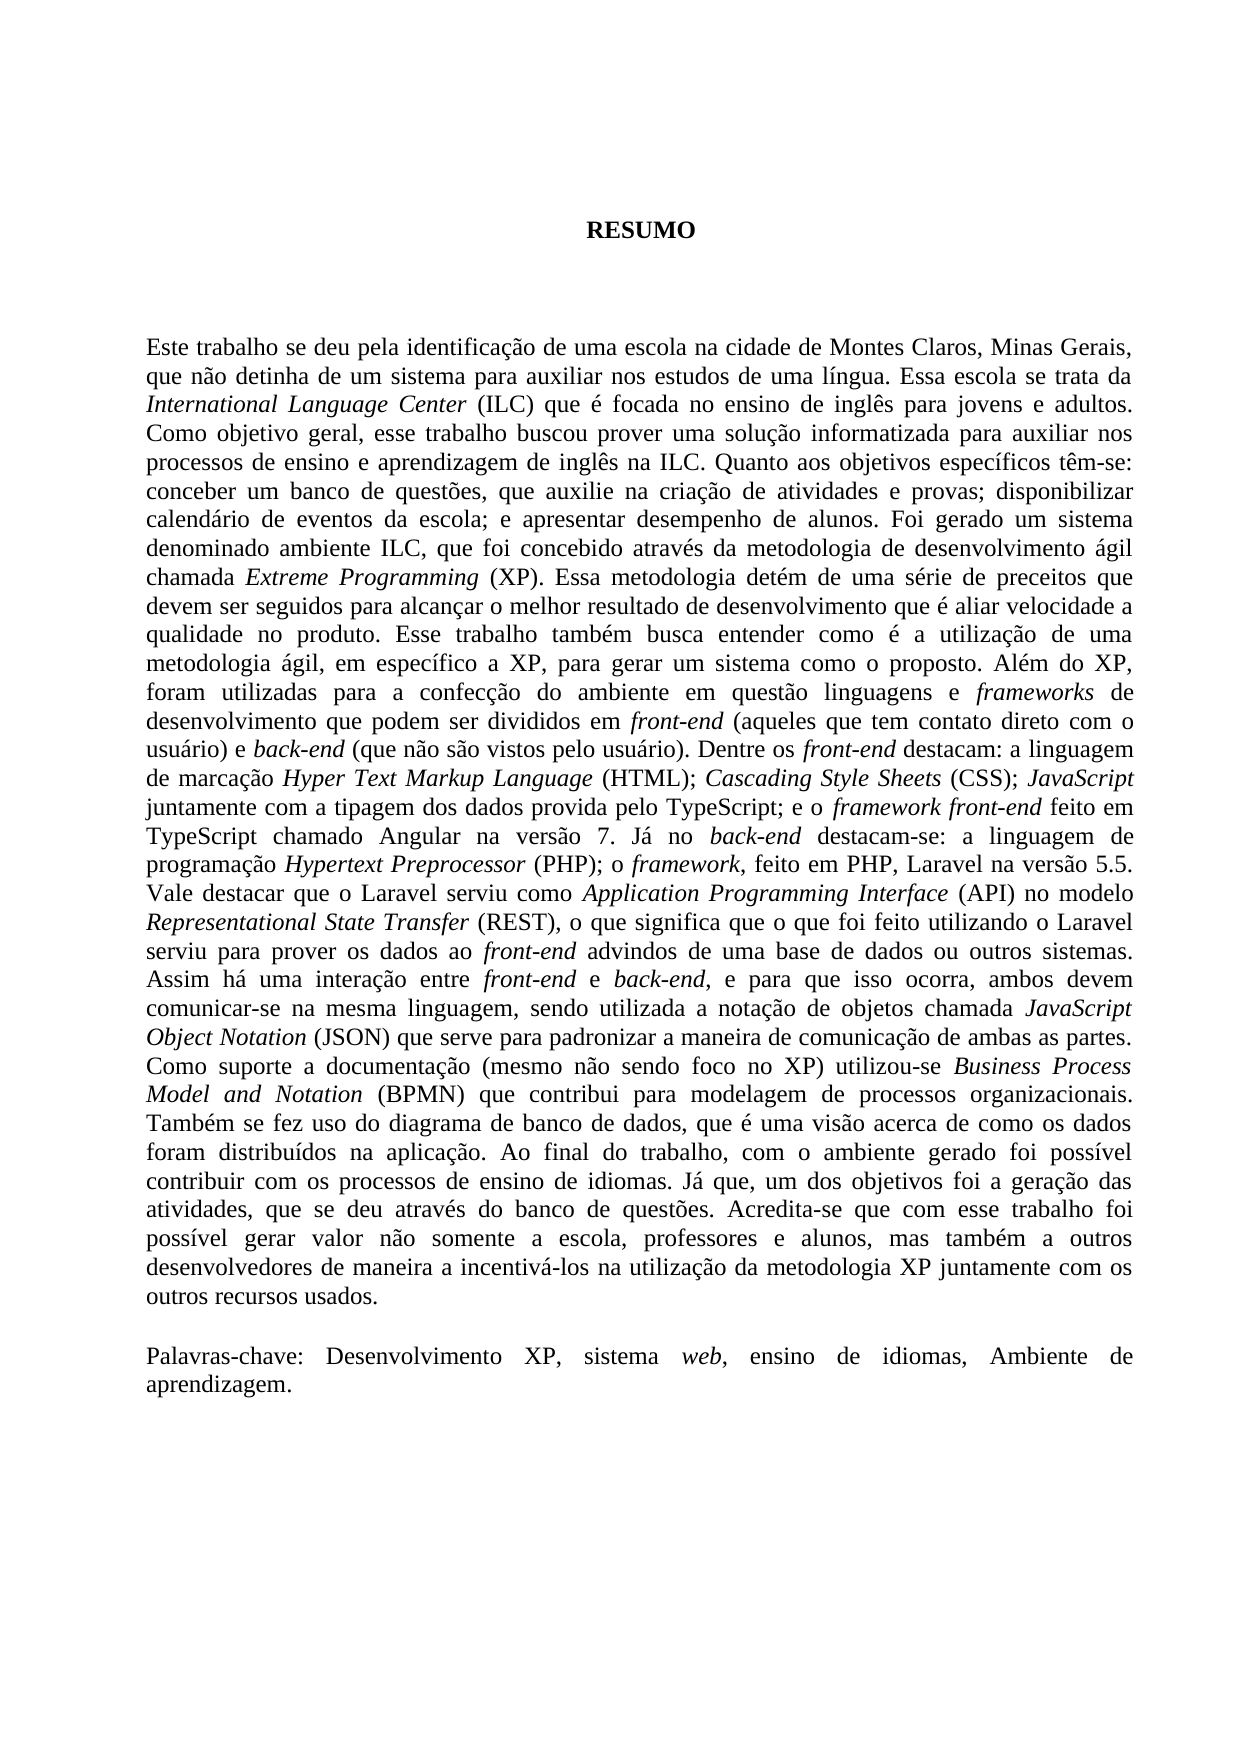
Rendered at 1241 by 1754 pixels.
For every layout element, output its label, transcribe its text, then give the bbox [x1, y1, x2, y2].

text Palavras-chave: Desenvolvimento XP, sistema web, ensino de idiomas, Ambiente de aprendizagem. [146, 1341, 1134, 1398]
text RESUMO [146, 215, 1134, 243]
text Este trabalho se deu pela identificação de uma escola na cidade de Montes Claros, Minas Gerais, que não detinha de um sistema para auxiliar nos estudos de uma língua. Essa escola se trata da International Language Center (ILC) que é focada no ensino de inglês para jovens e adultos. Como objetivo geral, esse trabalho buscou prover uma solução informatizada para auxiliar nos processos de ensino e aprendizagem de inglês na ILC. Quanto aos objetivos específicos têm-se: conceber um banco de questões, que auxilie na criação de atividades e provas; disponibilizar calendário de eventos da escola; e apresentar desempenho de alunos. Foi gerado um sistema denominado ambiente ILC, que foi concebido através da metodologia de desenvolvimento ágil chamada Extreme Programming (XP). Essa metodologia detém de uma série de preceitos que devem ser seguidos para alcançar o melhor resultado de desenvolvimento que é aliar velocidade a qualidade no produto. Esse trabalho também busca entender como é a utilização de uma metodologia ágil, em específico a XP, para gerar um sistema como o proposto. Além do XP, foram utilizadas para a confecção do ambiente em questão linguagens e frameworks de desenvolvimento que podem ser divididos em front-end (aqueles que tem contato direto com o usuário) e back-end (que não são vistos pelo usuário). Dentre os front-end destacam: a linguagem de marcação Hyper Text Markup Language (HTML); Cascading Style Sheets (CSS); JavaScript juntamente com a tipagem dos dados provida pelo TypeScript; e o framework front-end feito em TypeScript chamado Angular na versão 7. Já no back-end destacam-se: a linguagem de programação Hypertext Preprocessor (PHP); o framework, feito em PHP, Laravel na versão 5.5. Vale destacar que o Laravel serviu como Application Programming Interface (API) no modelo Representational State Transfer (REST), o que significa que o que foi feito utilizando o Laravel serviu para prover os dados ao front-end advindos de uma base de dados ou outros sistemas. Assim há uma interação entre front-end e back-end, e para que isso ocorra, ambos devem comunicar-se na mesma linguagem, sendo utilizada a notação de objetos chamada JavaScript Object Notation (JSON) que serve para padronizar a maneira de comunicação de ambas as partes. Como suporte a documentação (mesmo não sendo foco no XP) utilizou-se Business Process Model and Notation (BPMN) que contribui para modelagem de processos organizacionais. Também se fez uso do diagrama de banco de dados, que é uma visão acerca de como os dados foram distribuídos na aplicação. Ao final do trabalho, com o ambiente gerado foi possível contribuir com os processos de ensino de idiomas. Já que, um dos objetivos foi a geração das atividades, que se deu através do banco de questões. Acredita-se que com esse trabalho foi possível gerar valor não somente a escola, professores e alunos, mas também a outros desenvolvedores de maneira a incentivá-los na utilização da metodologia XP juntamente com os outros recursos usados. [146, 332, 1134, 1309]
